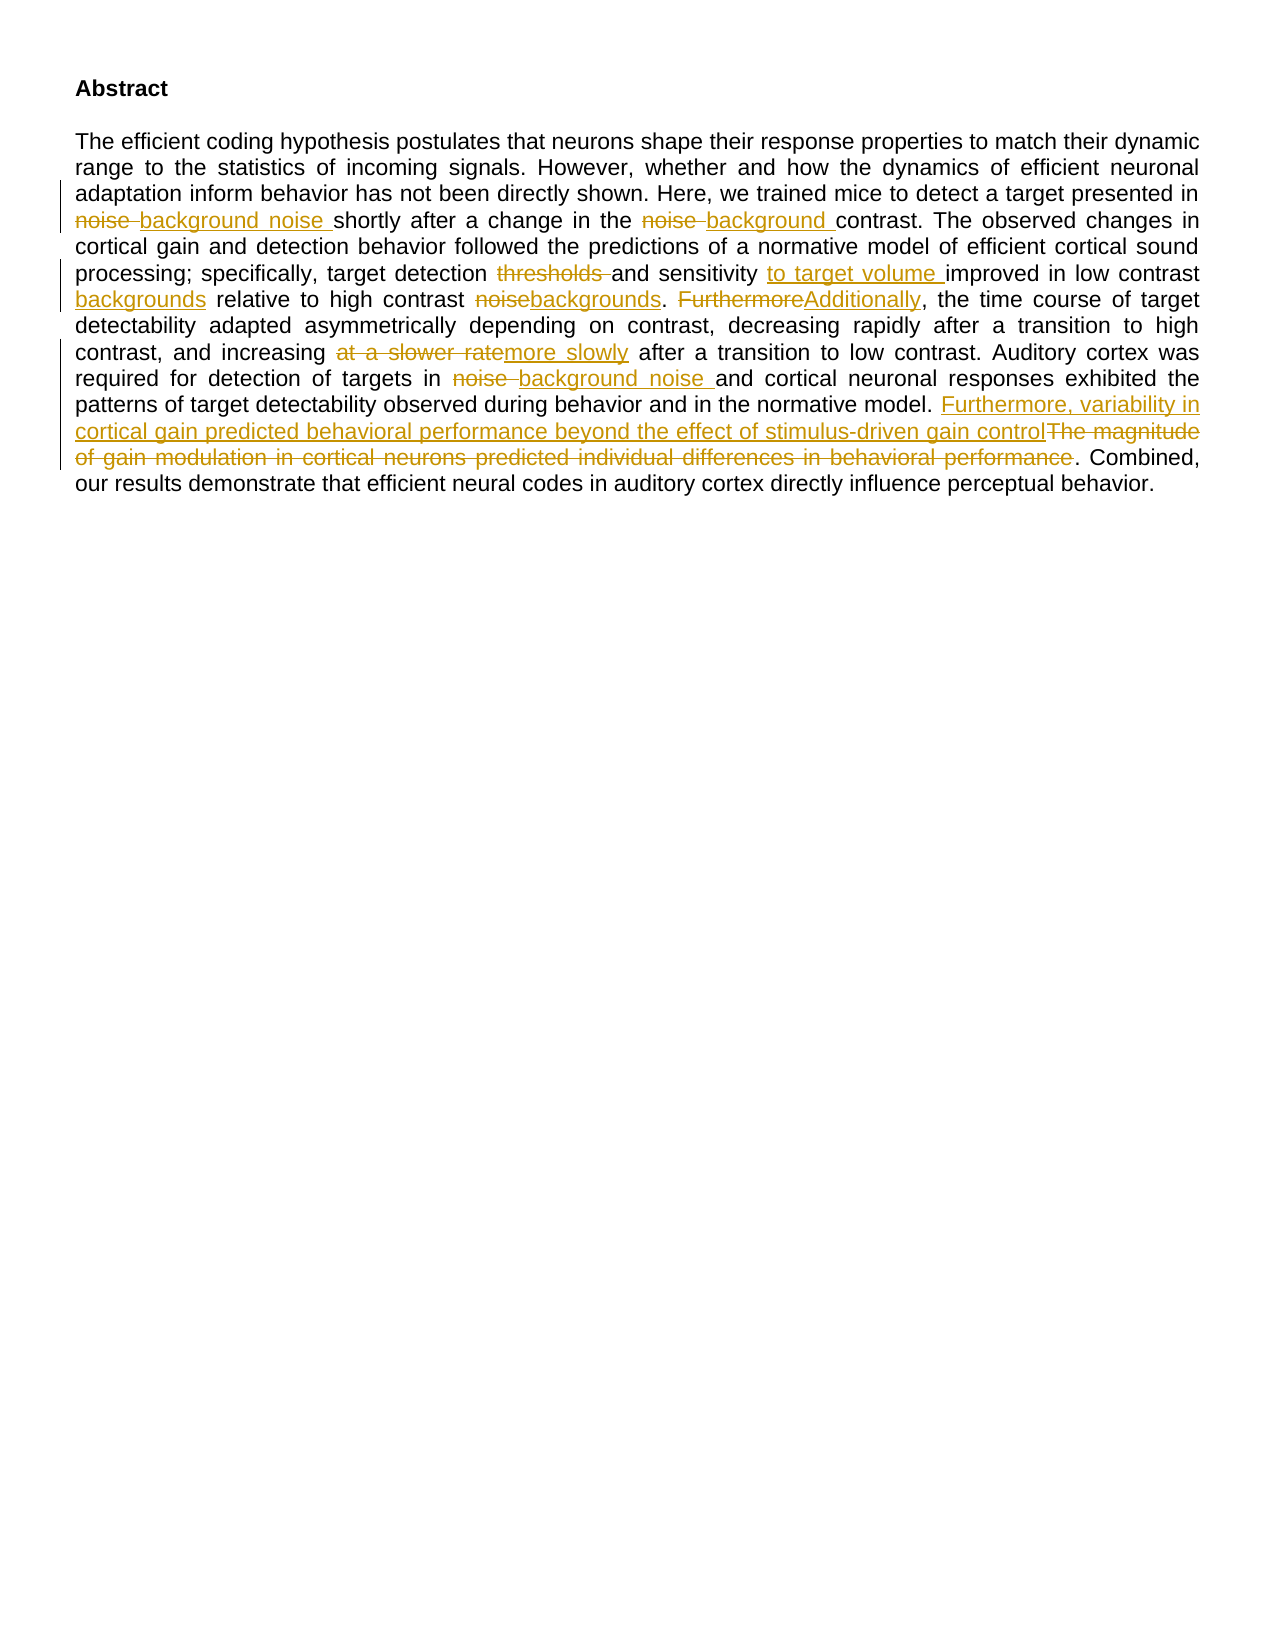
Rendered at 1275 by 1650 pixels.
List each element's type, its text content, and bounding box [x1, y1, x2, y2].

text Abstract [75, 75, 1200, 101]
text The efficient coding hypothesis postulates that neurons shape their response properties to match their dynamic range to the statistics of incoming signals. However, whether and how the dynamics of efficient neuronal adaptation inform behavior has not been directly shown. Here, we trained mice to detect a target presented in shortly after a change in the contrast. The observed changes in cortical gain and detection behavior followed the predictions of a normative model of efficient cortical sound processing; specifically, target detection and sensitivity improved in low contrast relative to high contrast . , the time course of target detectability adapted asymmetrically depending on contrast, decreasing rapidly after a transition to high contrast, and increasing after a transition to low contrast. Auditory cortex was required for detection of targets in and cortical neuronal responses exhibited the patterns of target detectability observed during behavior and in the normative model. . Combined, our results demonstrate that efficient neural codes in auditory cortex directly influence perceptual behavior. [75, 128, 1200, 497]
